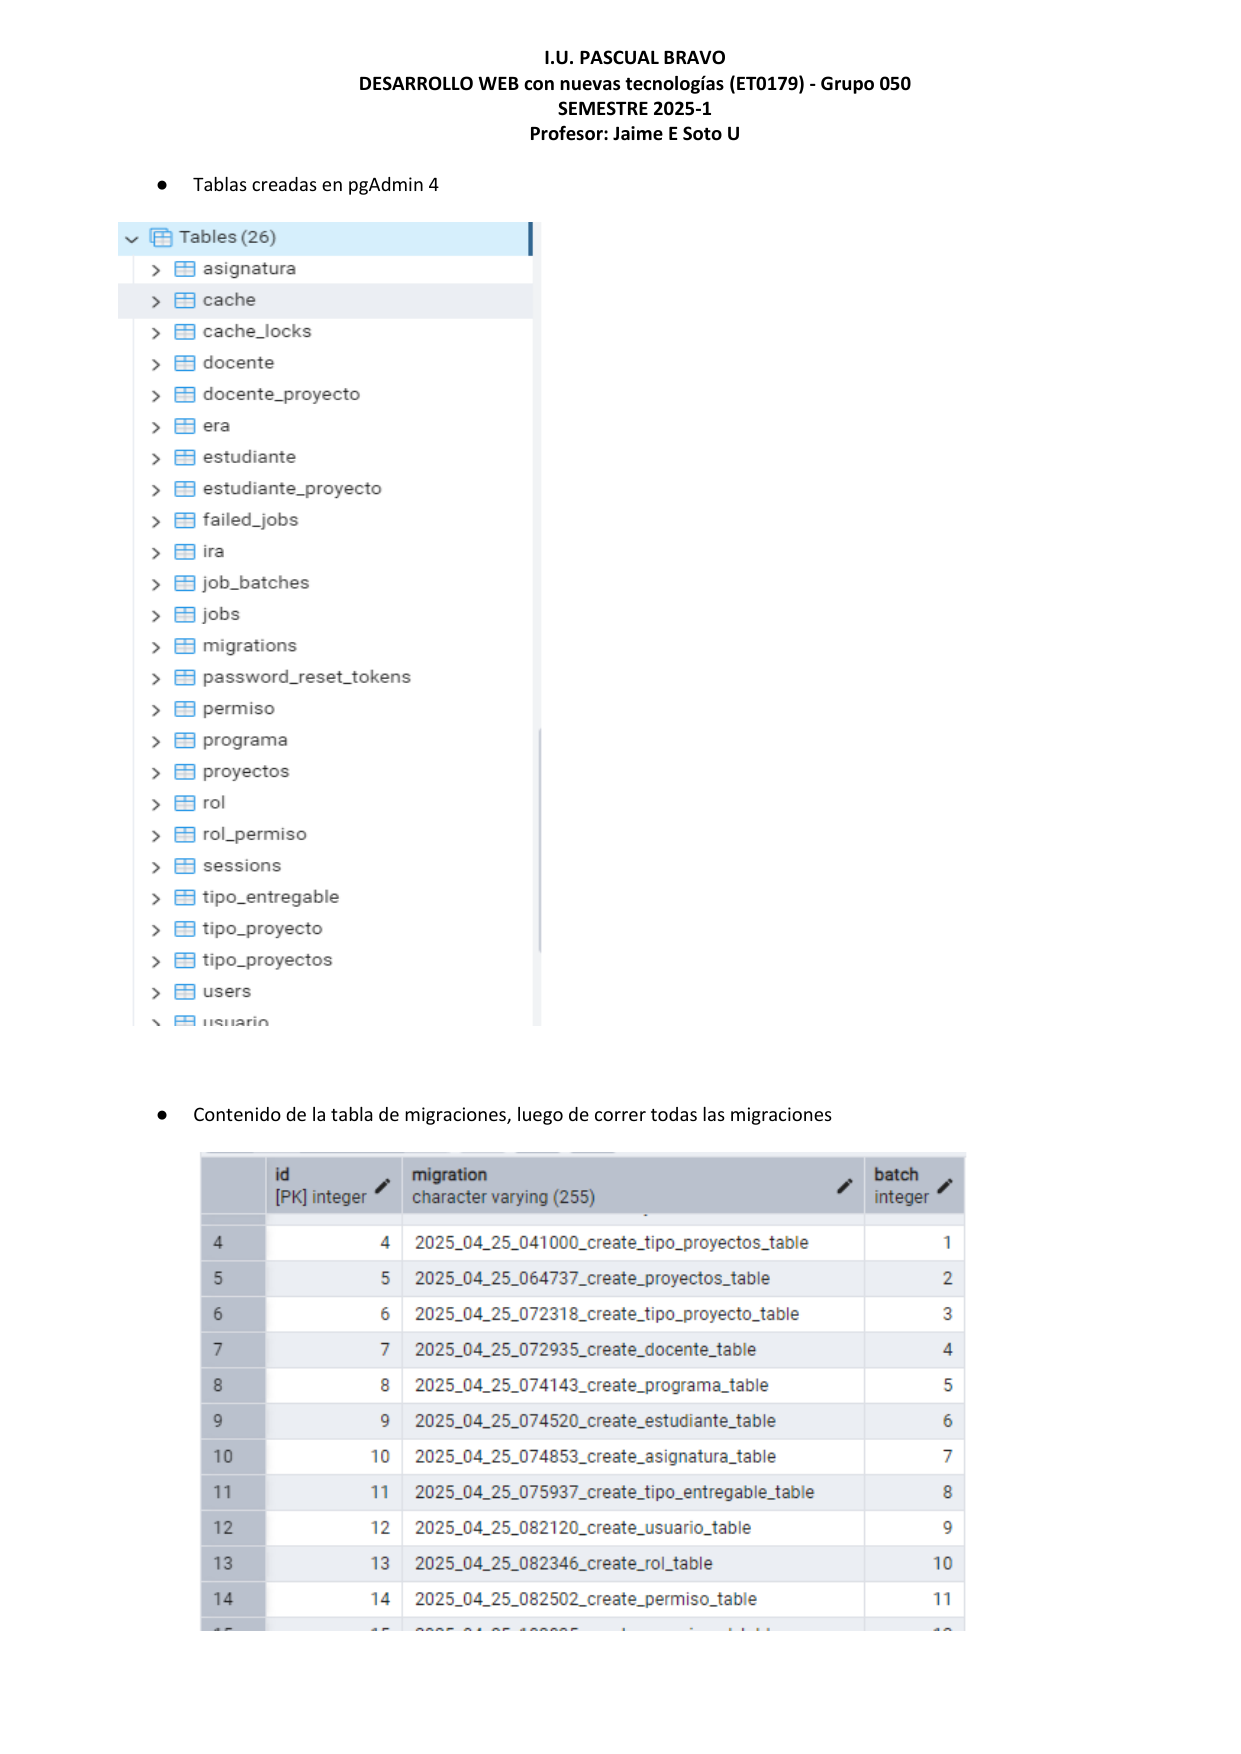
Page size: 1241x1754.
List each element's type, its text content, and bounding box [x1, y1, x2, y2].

list Tablas creadas en pgAdmin 4 [156, 171, 1152, 197]
list Contenido de la tabla de migraciones, luego de correr todas las migraciones [156, 1102, 1152, 1127]
picture [118, 222, 542, 1026]
picture [193, 1152, 967, 1631]
